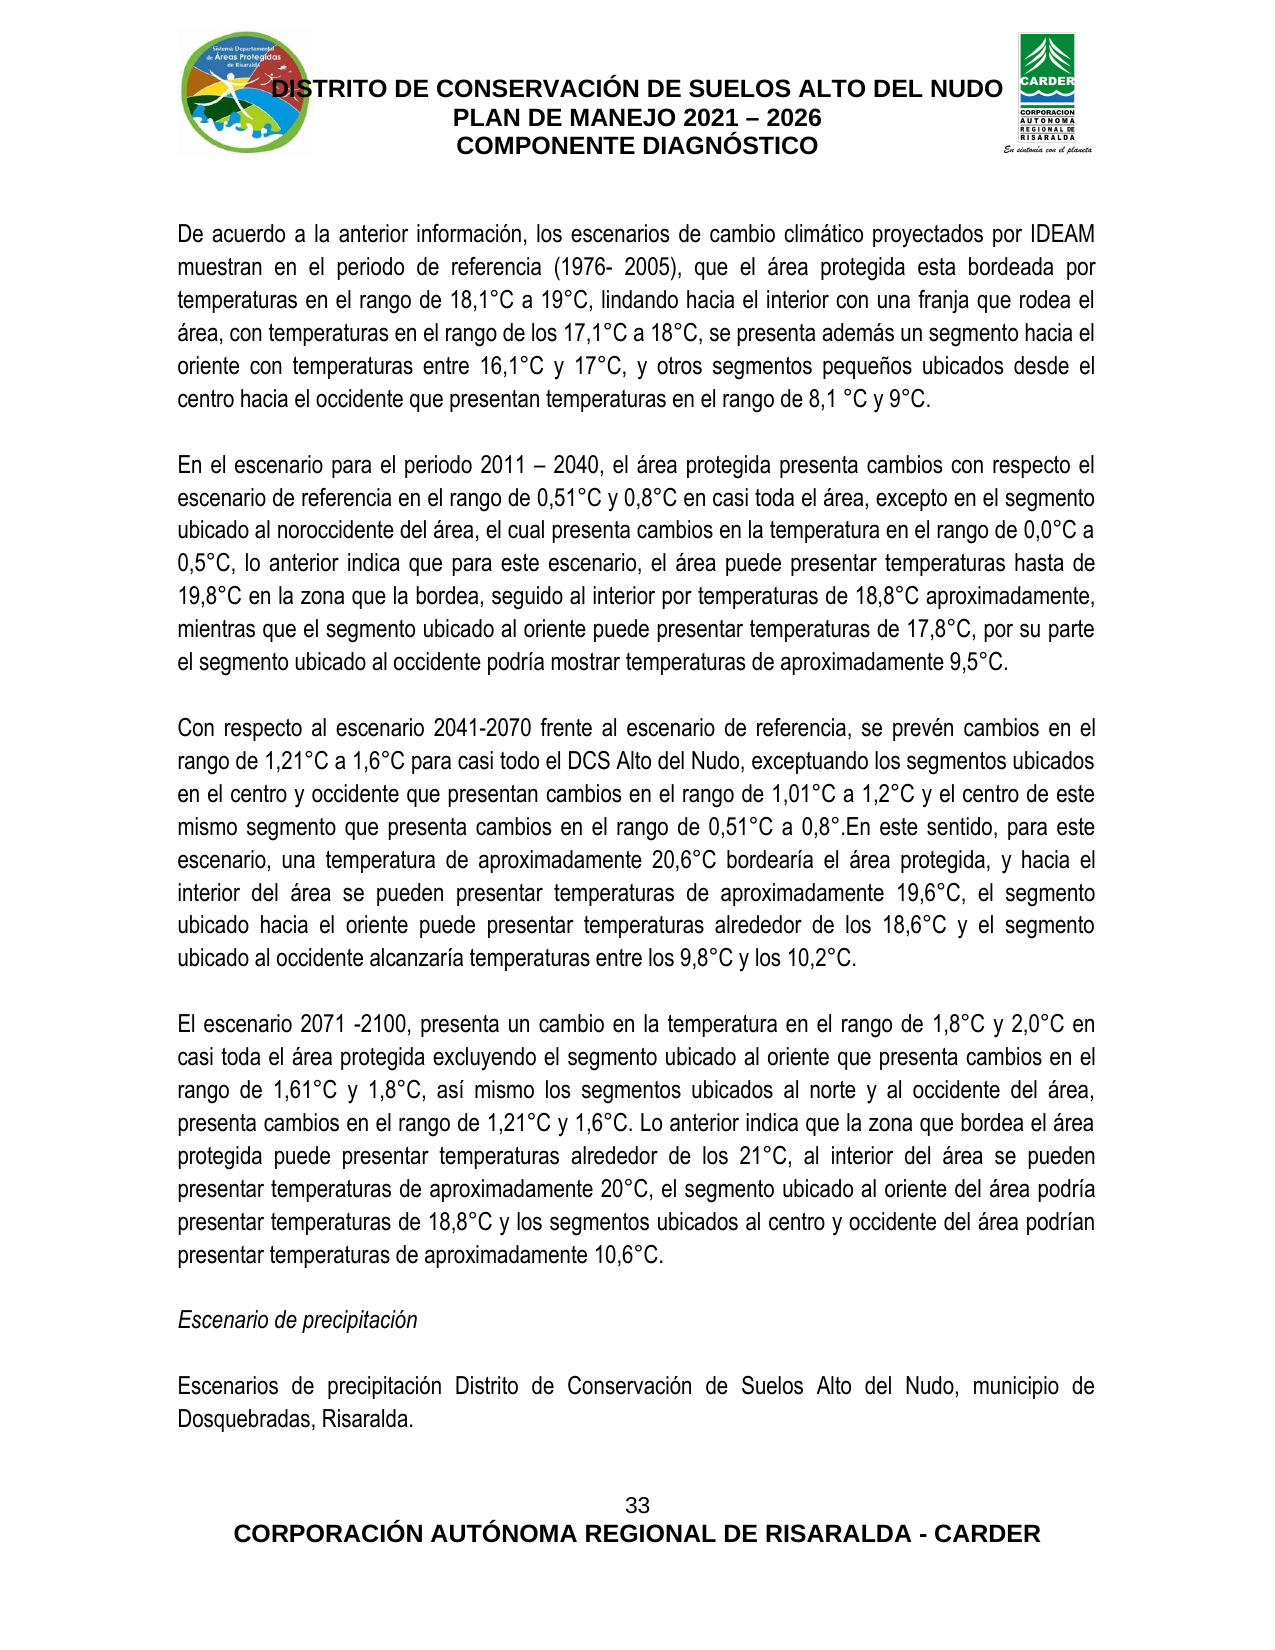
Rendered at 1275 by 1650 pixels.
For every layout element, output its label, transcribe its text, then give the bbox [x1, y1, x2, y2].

text Con respecto al escenario 2041-2070 frente al escenario de referencia, se prevén cambios en el rango de 1,21°C a 1,6°C para casi todo el DCS Alto del Nudo, exceptuando los segmentos ubicados en el centro y occidente que presentan cambios en el rango de 1,01°C a 1,2°C y el centro de este mismo segmento que presenta cambios en el rango de 0,51°C a 0,8°.En este sentido, para este escenario, una temperatura de aproximadamente 20,6°C bordearía el área protegida, y hacia el interior del área se pueden presentar temperaturas de aproximadamente 19,6°C, el segmento ubicado hacia el oriente puede presentar temperaturas alrededor de los 18,6°C y el segmento ubicado al occidente alcanzaría temperaturas entre los 9,8°C y los 10,2°C. [177, 713, 1098, 972]
text En el escenario para el periodo 2011 – 2040, el área protegida presenta cambios con respecto el escenario de referencia en el rango de 0,51°C y 0,8°C en casi toda el área, excepto en el segmento ubicado al noroccidente del área, el cual presenta cambios en la temperatura en el rango de 0,0°C a 0,5°C, lo anterior indica que para este escenario, el área puede presentar temperaturas hasta de 19,8°C en la zona que la bordea, seguido al interior por temperaturas de 18,8°C aproximadamente, mientras que el segmento ubicado al oriente puede presentar temperaturas de 17,8°C, por su parte el segmento ubicado al occidente podría mostrar temperaturas de aproximadamente 9,5°C. [177, 450, 1098, 676]
picture [998, 25, 1098, 164]
picture [177, 29, 314, 158]
text Escenario de precipitación [177, 1306, 1098, 1334]
text De acuerdo a la anterior información, los escenarios de cambio climático proyectados por IDEAM muestran en el periodo de referencia (1976- 2005), que el área protegida esta bordeada por temperaturas en el rango de 18,1°C a 19°C, lindando hacia el interior con una franja que rodea el área, con temperaturas en el rango de los 17,1°C a 18°C, se presenta además un segmento hacia el oriente con temperaturas entre 16,1°C y 17°C, y otros segmentos pequeños ubicados desde el centro hacia el occidente que presentan temperaturas en el rango de 8,1 °C y 9°C. [177, 219, 1098, 412]
text El escenario 2071 -2100, presenta un cambio en la temperatura en el rango de 1,8°C y 2,0°C en casi toda el área protegida excluyendo el segmento ubicado al oriente que presenta cambios en el rango de 1,61°C y 1,8°C, así mismo los segmentos ubicados al norte y al occidente del área, presenta cambios en el rango de 1,21°C y 1,6°C. Lo anterior indica que la zona que bordea el área protegida puede presentar temperaturas alrededor de los 21°C, al interior del área se pueden presentar temperaturas de aproximadamente 20°C, el segmento ubicado al oriente del área podría presentar temperaturas de 18,8°C y los segmentos ubicados al centro y occidente del área podrían presentar temperaturas de aproximadamente 10,6°C. [177, 1009, 1098, 1268]
text Escenarios de precipitación Distrito de Conservación de Suelos Alto del Nudo, municipio de Dosquebradas, Risaralda. [177, 1371, 1098, 1433]
